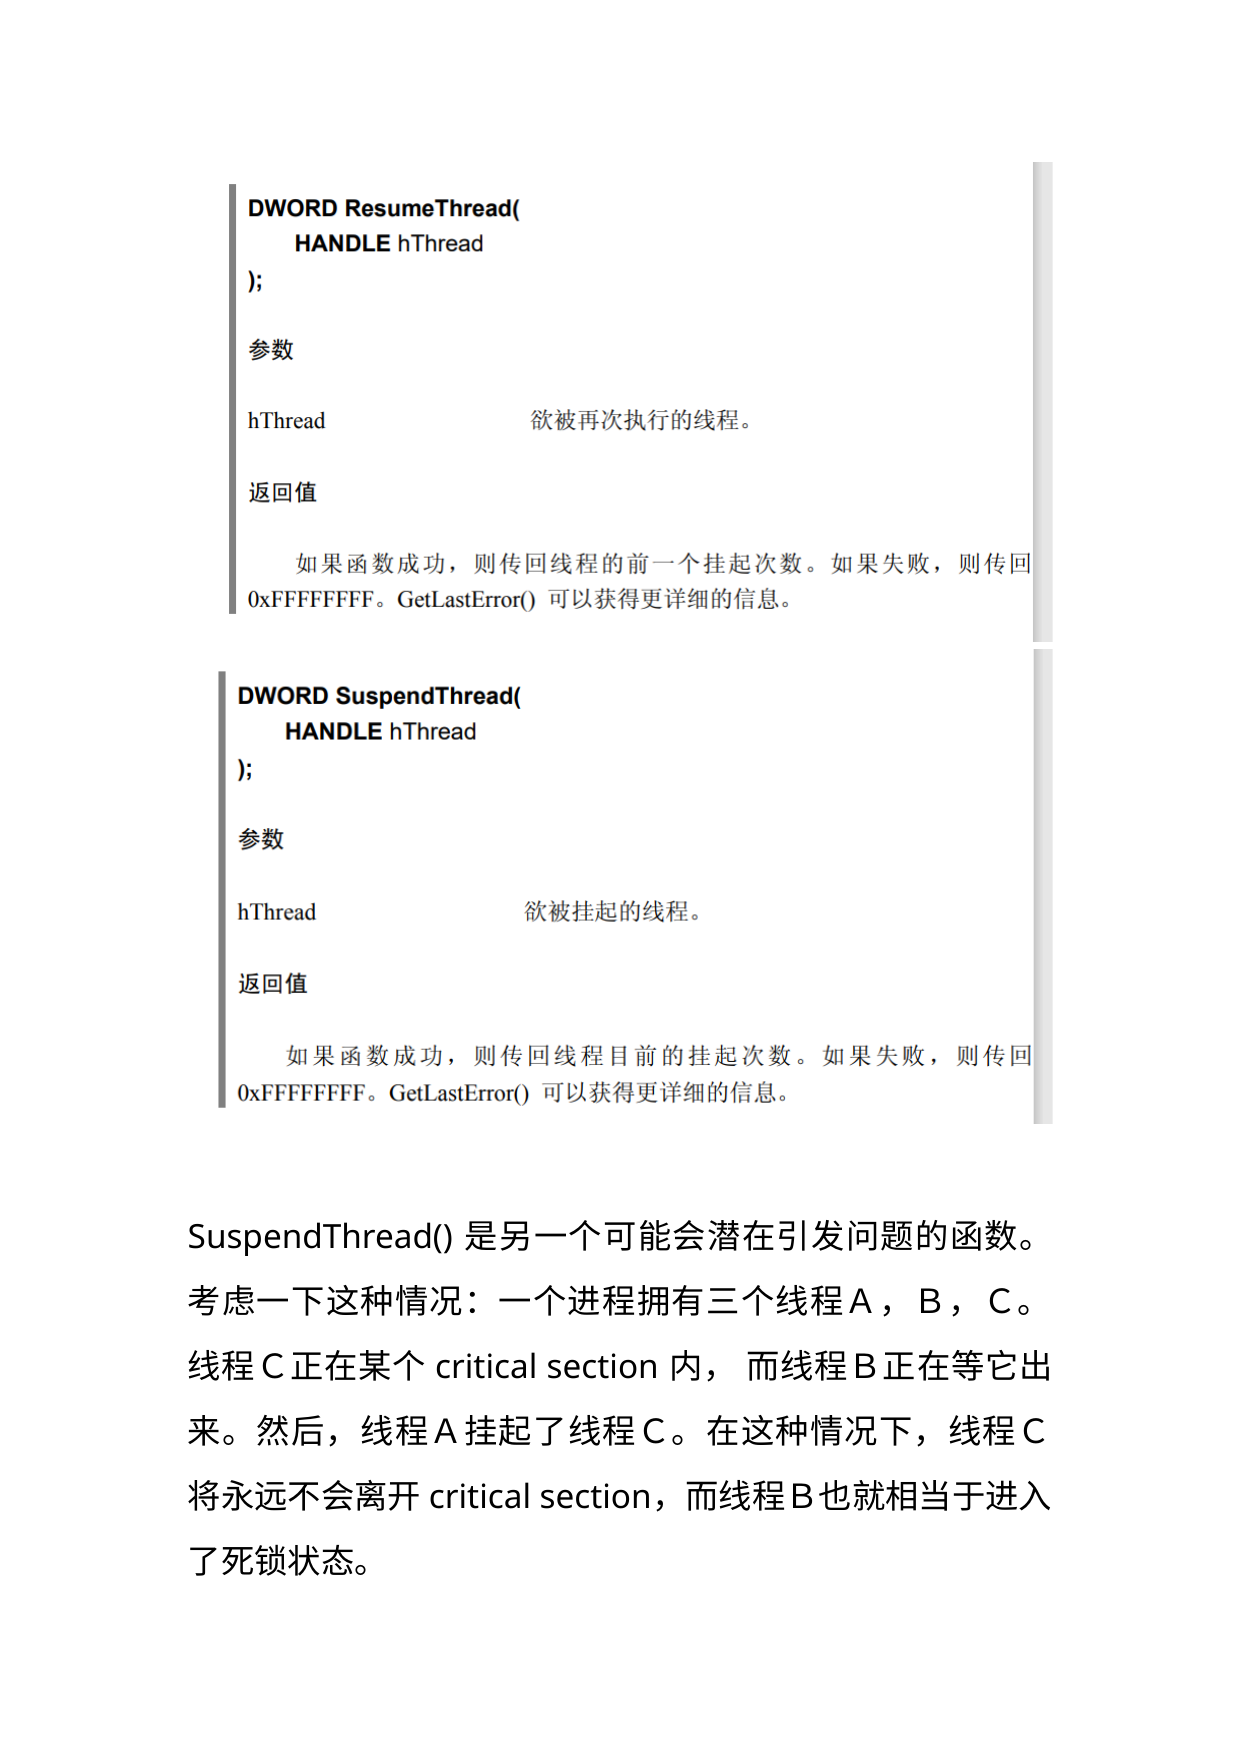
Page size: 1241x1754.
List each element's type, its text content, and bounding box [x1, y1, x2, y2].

picture [187, 162, 1053, 642]
text SuspendThread() 是另一个可能会潜在引发问题的函数。考虑一下这种情况：一个进程拥有三个线程Ａ，Ｂ，Ｃ。线程Ｃ正在某个 critical section 内， 而线程Ｂ正在等它出来。然后，线程Ａ挂起了线程Ｃ。在这种情况下，线程Ｃ 将永远不会离开 critical section，而线程Ｂ也就相当于进入了死锁状态。 [187, 1202, 1053, 1592]
picture [187, 649, 1053, 1124]
